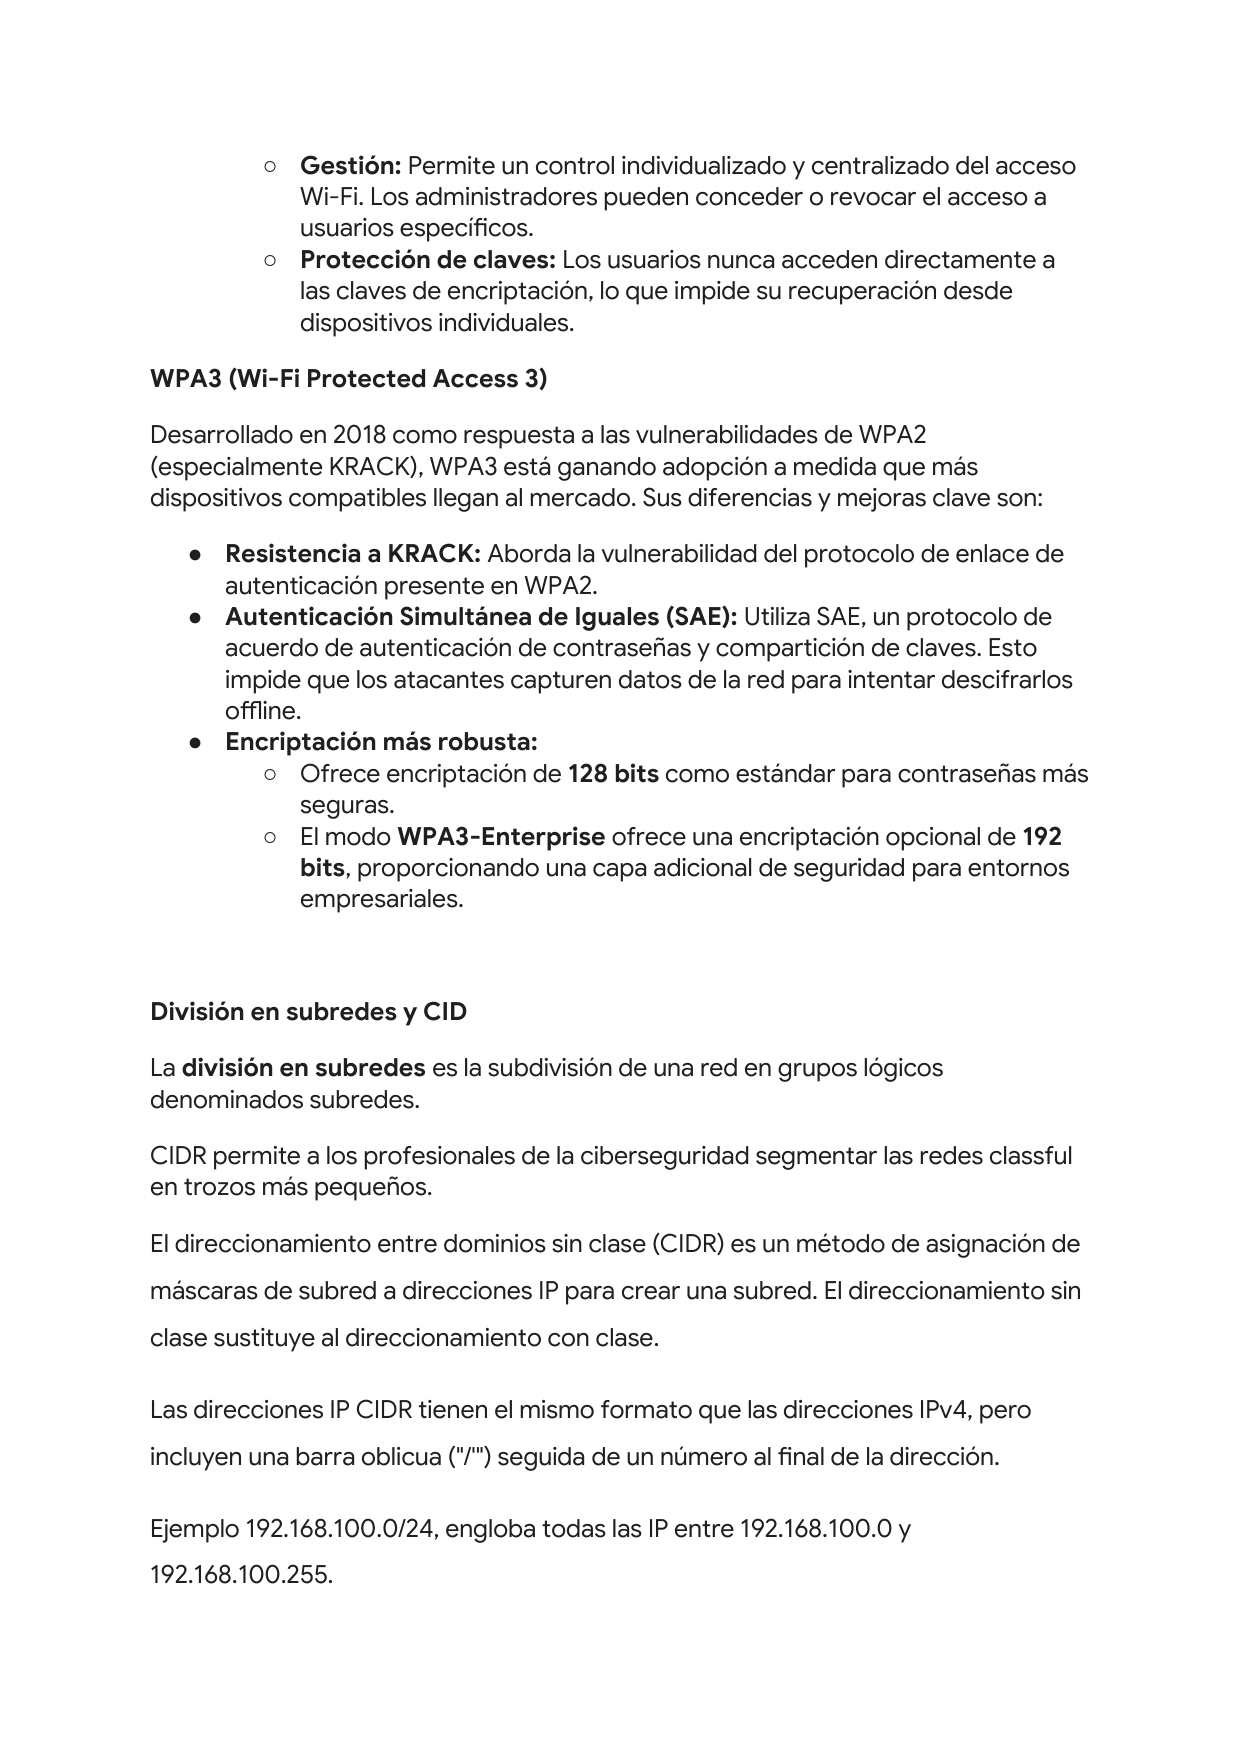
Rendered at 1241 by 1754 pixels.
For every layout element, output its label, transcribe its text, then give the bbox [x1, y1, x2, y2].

list Encriptación más robusta: [187, 727, 1090, 758]
list Autenticación Simultánea de Iguales (SAE): Utiliza SAE, un protocolo de acuerdo de autenticación de contraseñas y compartición de claves. Esto impide que los atacantes capturen datos de la red para intentar descifrarlos offline. [187, 601, 1090, 727]
text Ejemplo 192.168.100.0/24, engloba todas las IP entre 192.168.100.0 y 192.168.100.255. [150, 1513, 1090, 1591]
list Protección de claves: Los usuarios nunca acceden directamente a las claves de encriptación, lo que impide su recuperación desde dispositivos individuales. [262, 244, 1090, 338]
text WPA3 (Wi-Fi Protected Access 3) [150, 363, 1090, 394]
text El direccionamiento entre dominios sin clase (CIDR) es un método de asignación de máscaras de subred a direcciones IP para crear una subred. El direccionamiento sin clase sustituye al direccionamiento con clase. [150, 1228, 1090, 1353]
text División en subredes y CID [150, 996, 1090, 1027]
list Gestión: Permite un control individualizado y centralizado del acceso Wi-Fi. Los administradores pueden conceder o revocar el acceso a usuarios específicos. [262, 150, 1090, 244]
list El modo WPA3-Enterprise ofrece una encriptación opcional de 192 bits, proporcionando una capa adicional de seguridad para entornos empresariales. [262, 821, 1090, 915]
text Desarrollado en 2018 como respuesta a las vulnerabilidades de WPA2 (especialmente KRACK), WPA3 está ganando adopción a medida que más dispositivos compatibles llegan al mercado. Sus diferencias y mejoras clave son: [150, 419, 1090, 513]
list Ofrece encriptación de 128 bits como estándar para contraseñas más seguras. [262, 758, 1090, 821]
list Resistencia a KRACK: Aborda la vulnerabilidad del protocolo de enlace de autenticación presente en WPA2. [187, 538, 1090, 601]
text Las direcciones IP CIDR tienen el mismo formato que las direcciones IPv4, pero incluyen una barra oblicua ("/'") seguida de un número al final de la dirección. [150, 1394, 1090, 1472]
text La división en subredes es la subdivisión de una red en grupos lógicos denominados subredes. [150, 1052, 1090, 1115]
text CIDR permite a los profesionales de la ciberseguridad segmentar las redes classful en trozos más pequeños. [150, 1140, 1090, 1203]
